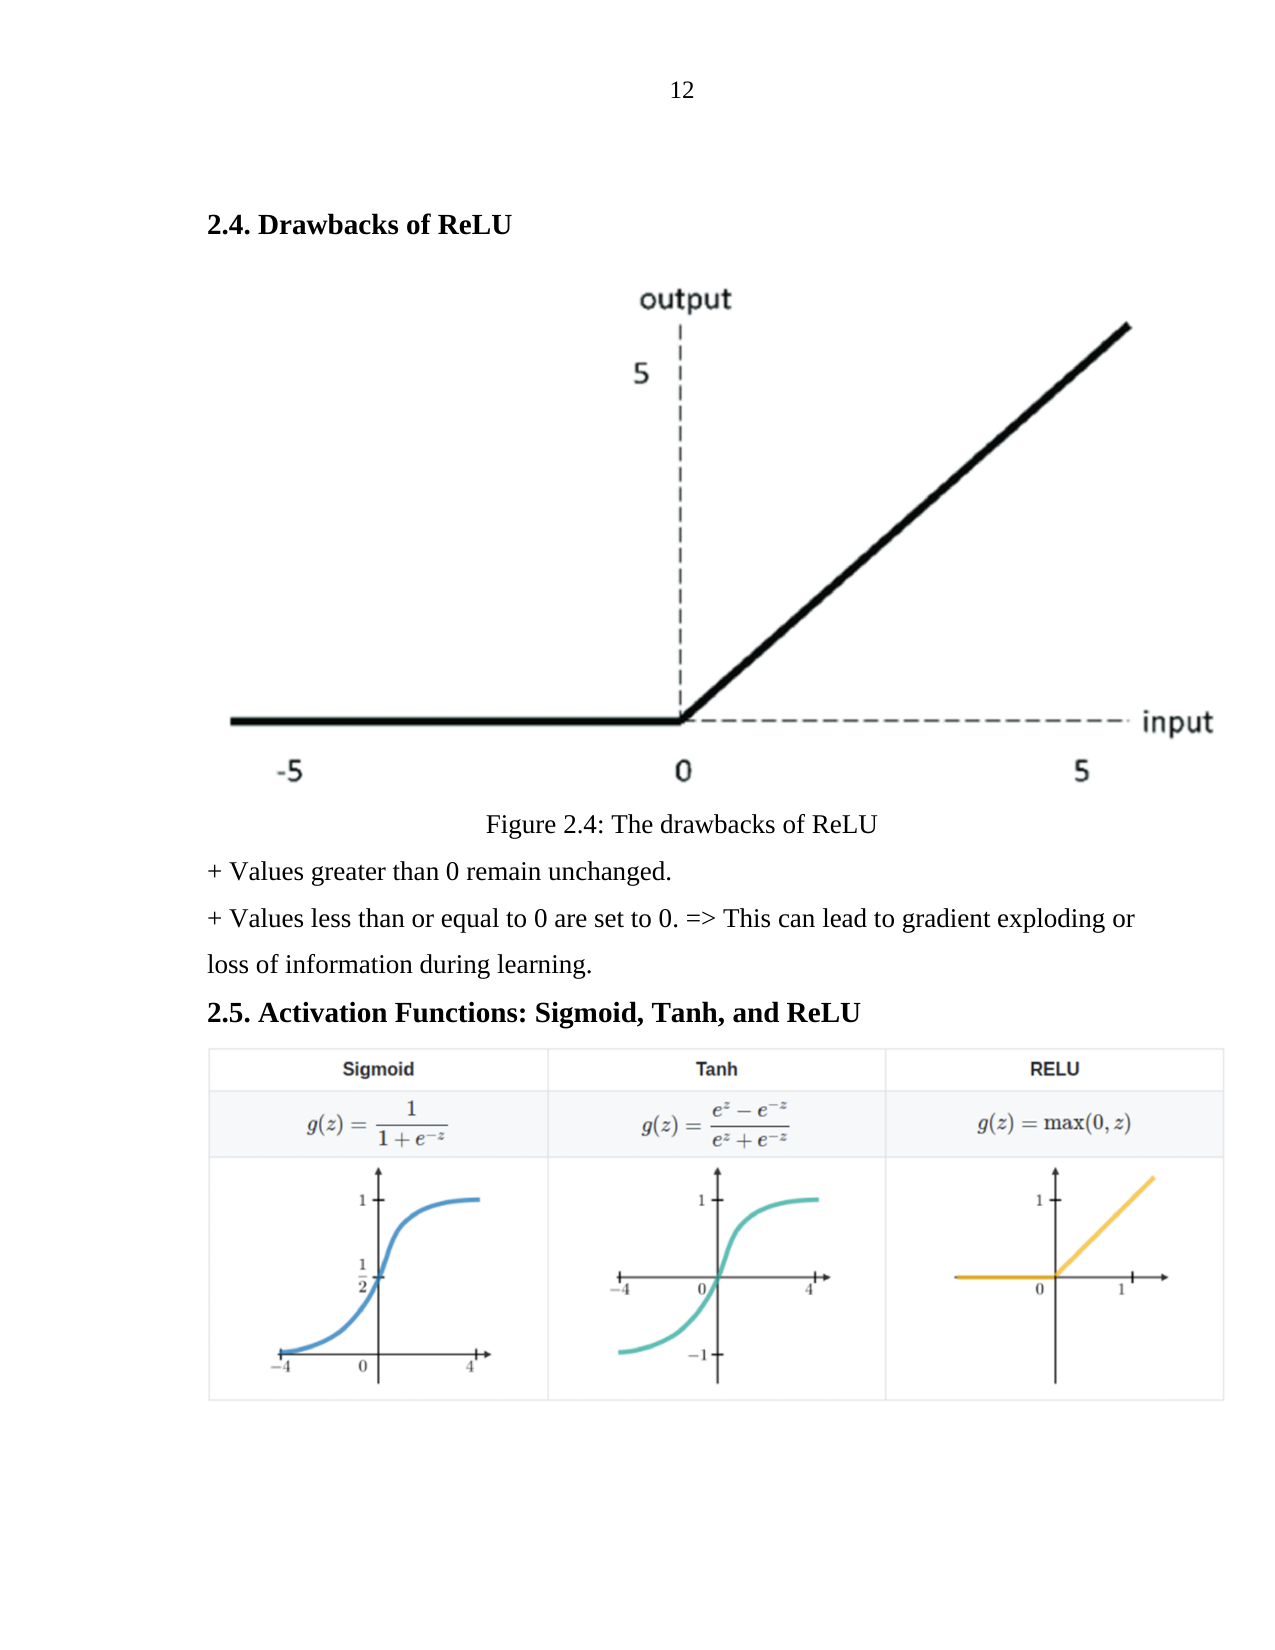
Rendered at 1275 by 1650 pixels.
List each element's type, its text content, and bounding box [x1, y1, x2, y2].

picture [206, 257, 1229, 790]
text + Values less than or equal to 0 are set to 0. => This can lead to gradient exploding or loss of information during learning. [207, 902, 1157, 979]
text + Values greater than 0 remain unchanged. [207, 855, 1157, 886]
subtitle Figure 2.4: The drawbacks of ReLU [207, 808, 1157, 839]
text 2.5. Activation Functions: Sigmoid, Tanh, and ReLU [207, 995, 1157, 1029]
picture [206, 1045, 1226, 1404]
text 2.4. Drawbacks of ReLU [207, 207, 1157, 240]
